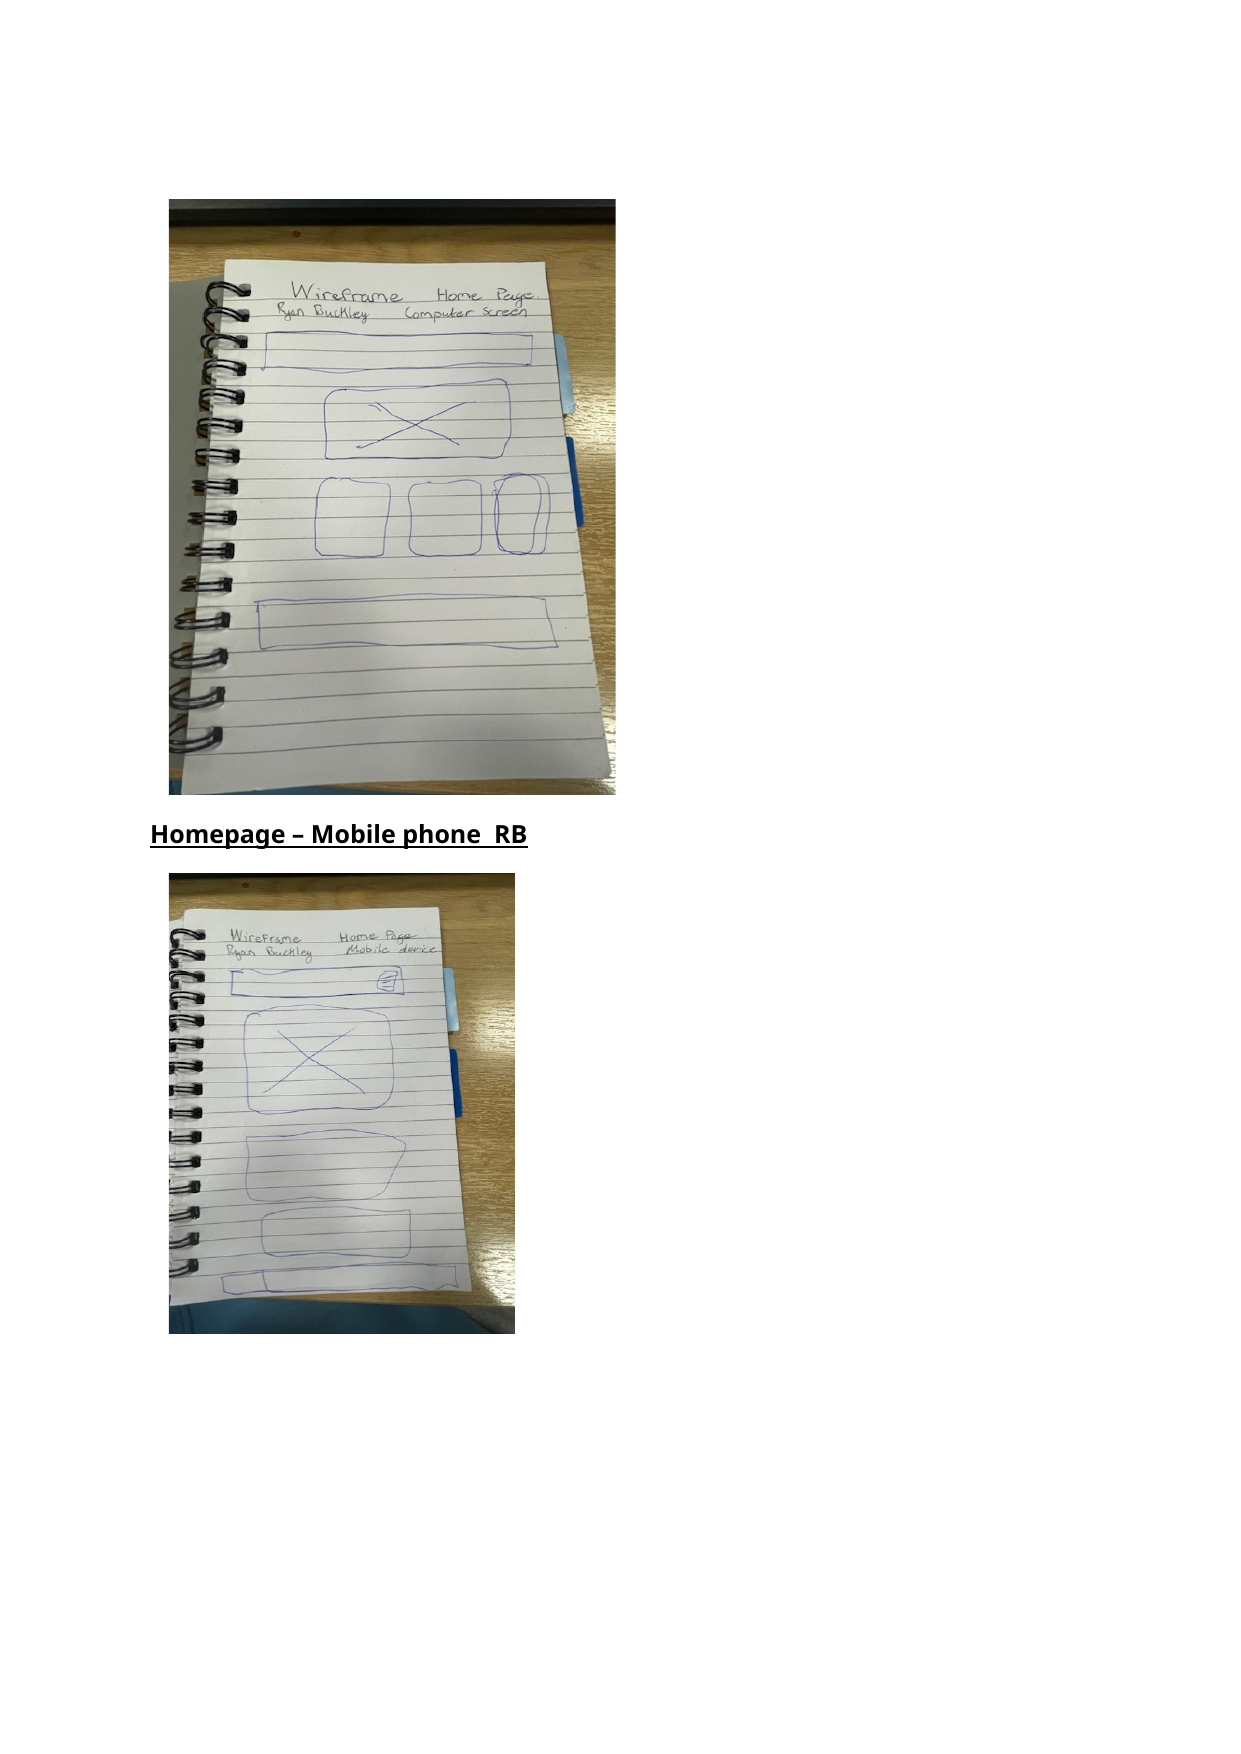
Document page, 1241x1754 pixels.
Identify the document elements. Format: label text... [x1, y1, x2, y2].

text Homepage – Mobile phone RB [150, 817, 1090, 851]
